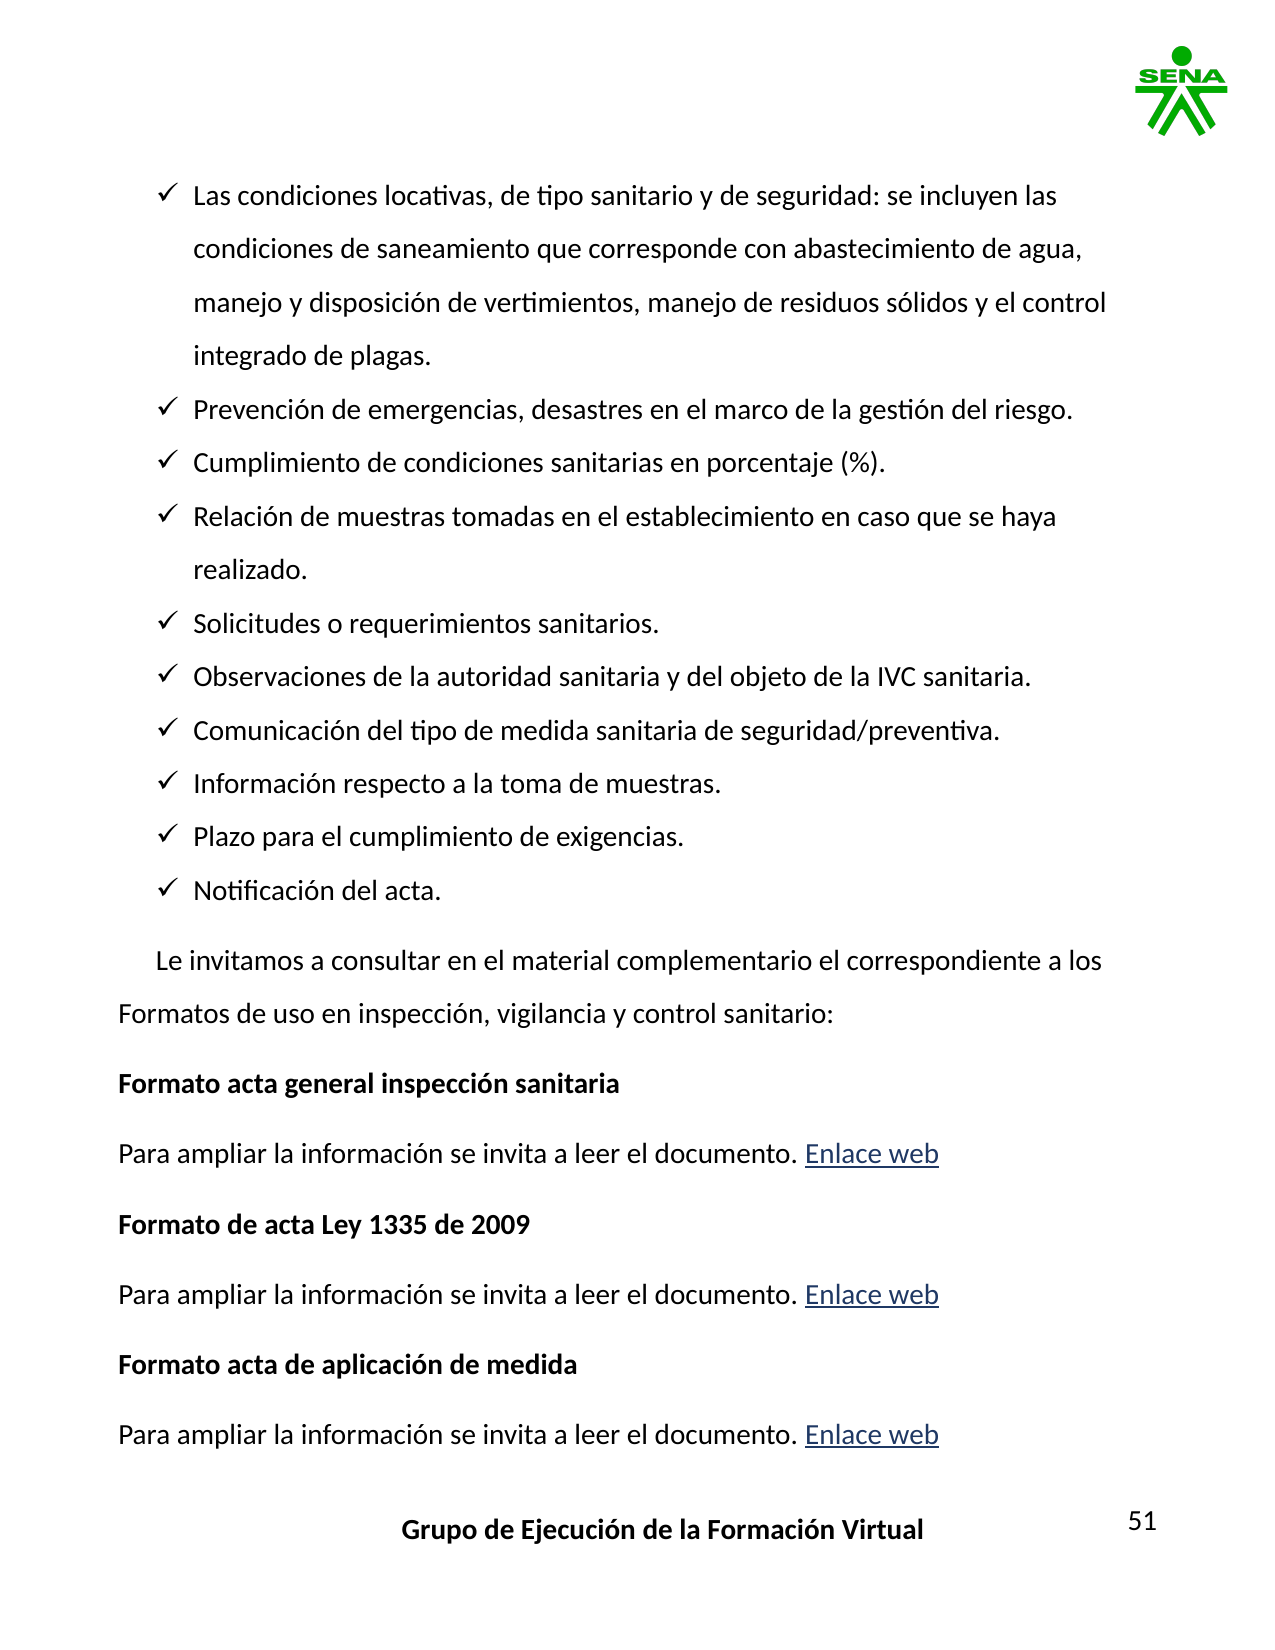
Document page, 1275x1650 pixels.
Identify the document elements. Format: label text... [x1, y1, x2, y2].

list Cumplimiento de condiciones sanitarias en porcentaje (%). [156, 444, 1157, 480]
list Información respecto a la toma de muestras. [156, 765, 1157, 801]
picture [1135, 46, 1228, 136]
list Prevención de emergencias, desastres en el marco de la gestión del riesgo. [156, 391, 1157, 427]
text Para ampliar la información se invita a leer el documento. Enlace web [118, 1276, 1157, 1311]
list Relación de muestras tomadas en el establecimiento en caso que se haya realizado. [156, 498, 1157, 587]
text Formato de acta Ley 1335 de 2009 [118, 1206, 1157, 1241]
text Le invitamos a consultar en el material complementario el correspondiente a los Formatos de uso en inspección, vigilancia y control sanitario: [118, 942, 1157, 1031]
list Plazo para el cumplimiento de exigencias. [156, 818, 1157, 854]
list Comunicación del tipo de medida sanitaria de seguridad/preventiva. [156, 712, 1157, 747]
text Para ampliar la información se invita a leer el documento. Enlace web [118, 1416, 1157, 1452]
list Solicitudes o requerimientos sanitarios. [156, 605, 1157, 640]
text Formato acta general inspección sanitaria [118, 1066, 1157, 1101]
text Formato acta de aplicación de medida [118, 1346, 1157, 1382]
list Notificación del acta. [156, 872, 1157, 907]
list Las condiciones locativas, de tipo sanitario y de seguridad: se incluyen las condiciones de saneamiento que corresponde con abastecimiento de agua, manejo y disposición de vertimientos, manejo de residuos sólidos y el control integrado de plagas. [156, 177, 1157, 373]
text Para ampliar la información se invita a leer el documento. Enlace web [118, 1136, 1157, 1171]
list Observaciones de la autoridad sanitaria y del objeto de la IVC sanitaria. [156, 658, 1157, 694]
